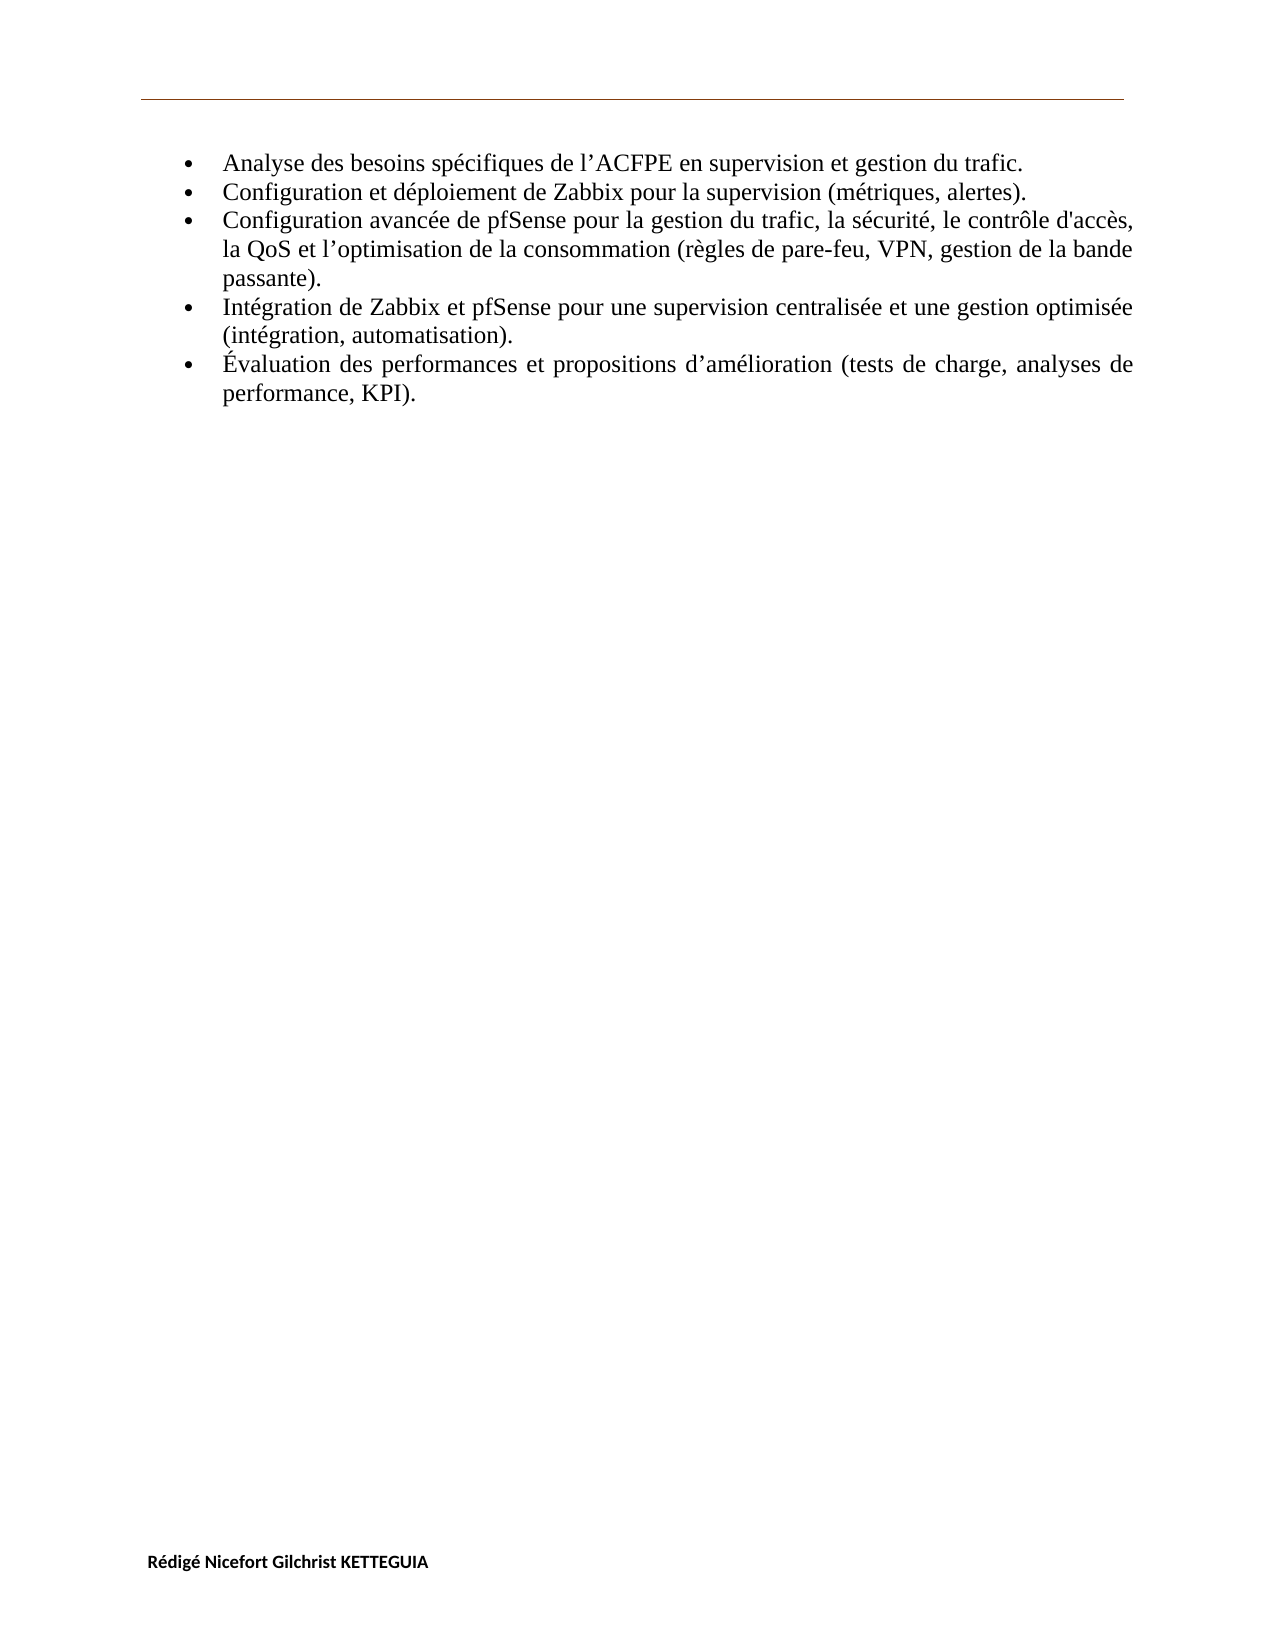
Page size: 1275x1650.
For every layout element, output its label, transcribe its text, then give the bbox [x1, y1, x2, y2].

list Intégration de Zabbix et pfSense pour une supervision centralisée et une gestion optimisée (intégration, automatisation). [185, 292, 1135, 349]
list Configuration et déploiement de Zabbix pour la supervision (métriques, alertes). [185, 177, 1135, 205]
list Analyse des besoins spécifiques de l’ACFPE en supervision et gestion du trafic. [185, 148, 1135, 177]
list Évaluation des performances et propositions d’amélioration (tests de charge, analyses de performance, KPI). [185, 349, 1135, 407]
list Configuration avancée de pfSense pour la gestion du trafic, la sécurité, le contrôle d'accès, la QoS et l’optimisation de la consommation (règles de pare-feu, VPN, gestion de la bande passante). [185, 205, 1135, 292]
